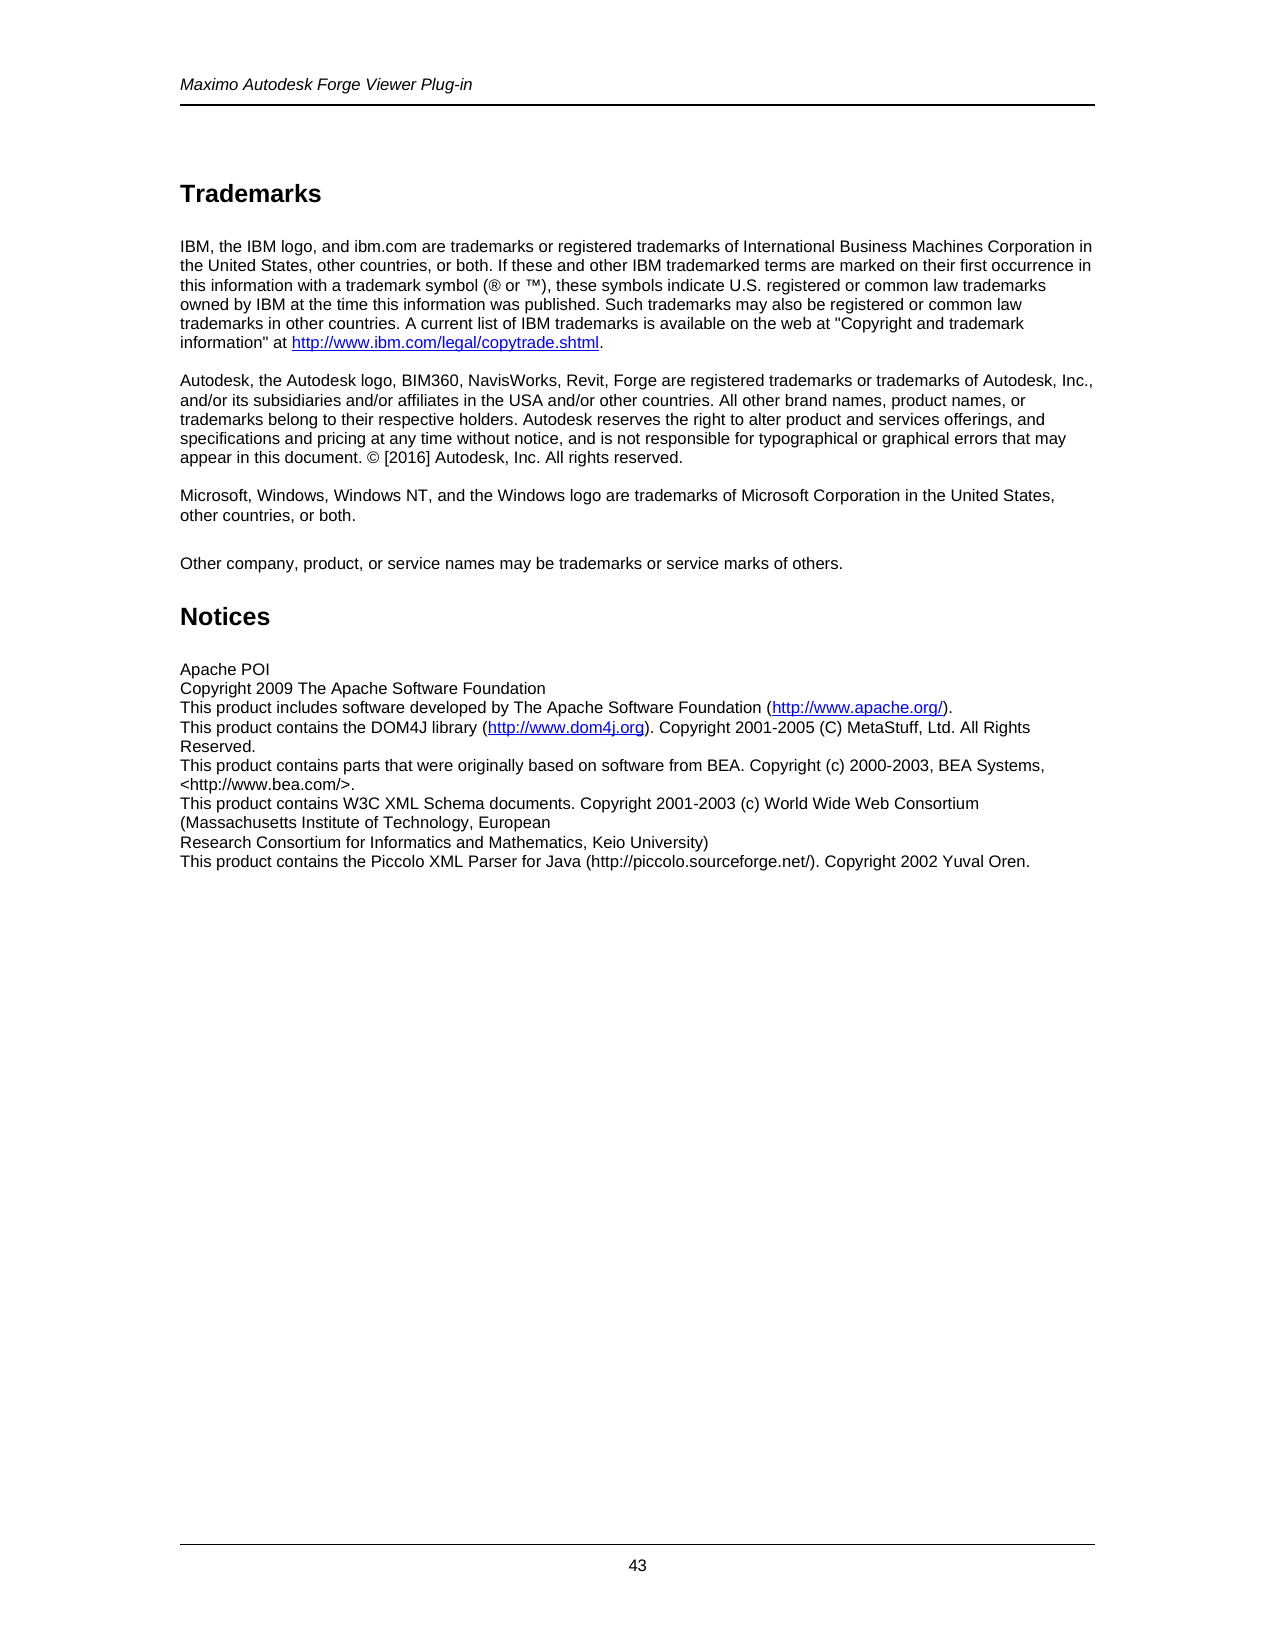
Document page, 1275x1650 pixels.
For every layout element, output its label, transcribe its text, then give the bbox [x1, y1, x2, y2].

text Autodesk, the Autodesk logo, BIM360, NavisWorks, Revit, Forge are registered trademarks or trademarks of Autodesk, Inc., and/or its subsidiaries and/or affiliates in the USA and/or other countries. All other brand names, product names, or trademarks belong to their respective holders. Autodesk reserves the right to alter product and services offerings, and specifications and pricing at any time without notice, and is not responsible for typographical or graphical errors that may appear in this document. © [2016] Autodesk, Inc. All rights reserved. [180, 371, 1095, 467]
text Apache POI [180, 660, 1095, 679]
text Microsoft, Windows, Windows NT, and the Windows logo are trademarks of Microsoft Corporation in the United States, other countries, or both. [180, 486, 1095, 524]
text This product contains W3C XML Schema documents. Copyright 2001-2003 (c) World Wide Web Consortium (Massachusetts Institute of Technology, European [180, 794, 1095, 832]
text Other company, product, or service names may be trademarks or service marks of others. [180, 554, 1095, 573]
text This product contains parts that were originally based on software from BEA. Copyright (c) 2000-2003, BEA Systems, <http://www.bea.com/>. [180, 756, 1095, 794]
text Copyright 2009 The Apache Software Foundation [180, 679, 1095, 698]
text This product contains the DOM4J library (http://www.dom4j.org). Copyright 2001-2005 (C) MetaStuff, Ltd. All Rights Reserved. [180, 717, 1095, 756]
text This product includes software developed by The Apache Software Foundation (http://www.apache.org/). [180, 698, 1095, 717]
text IBM, the IBM logo, and ibm.com are trademarks or registered trademarks of International Business Machines Corporation in the United States, other countries, or both. If these and other IBM trademarked terms are marked on their first occurrence in this information with a trademark symbol (® or ™), these symbols indicate U.S. registered or common law trademarks owned by IBM at the time this information was published. Such trademarks may also be registered or common law trademarks in other countries. A current list of IBM trademarks is available on the web at "Copyright and trademark information" at http://www.ibm.com/legal/copytrade.shtml. [180, 237, 1095, 352]
text Research Consortium for Informatics and Mathematics, Keio University) [180, 832, 1095, 852]
text This product contains the Piccolo XML Parser for Java (http://piccolo.sourceforge.net/). Copyright 2002 Yuval Oren. [180, 852, 1095, 871]
text Notices [180, 602, 1095, 631]
text Trademarks [180, 179, 1095, 208]
